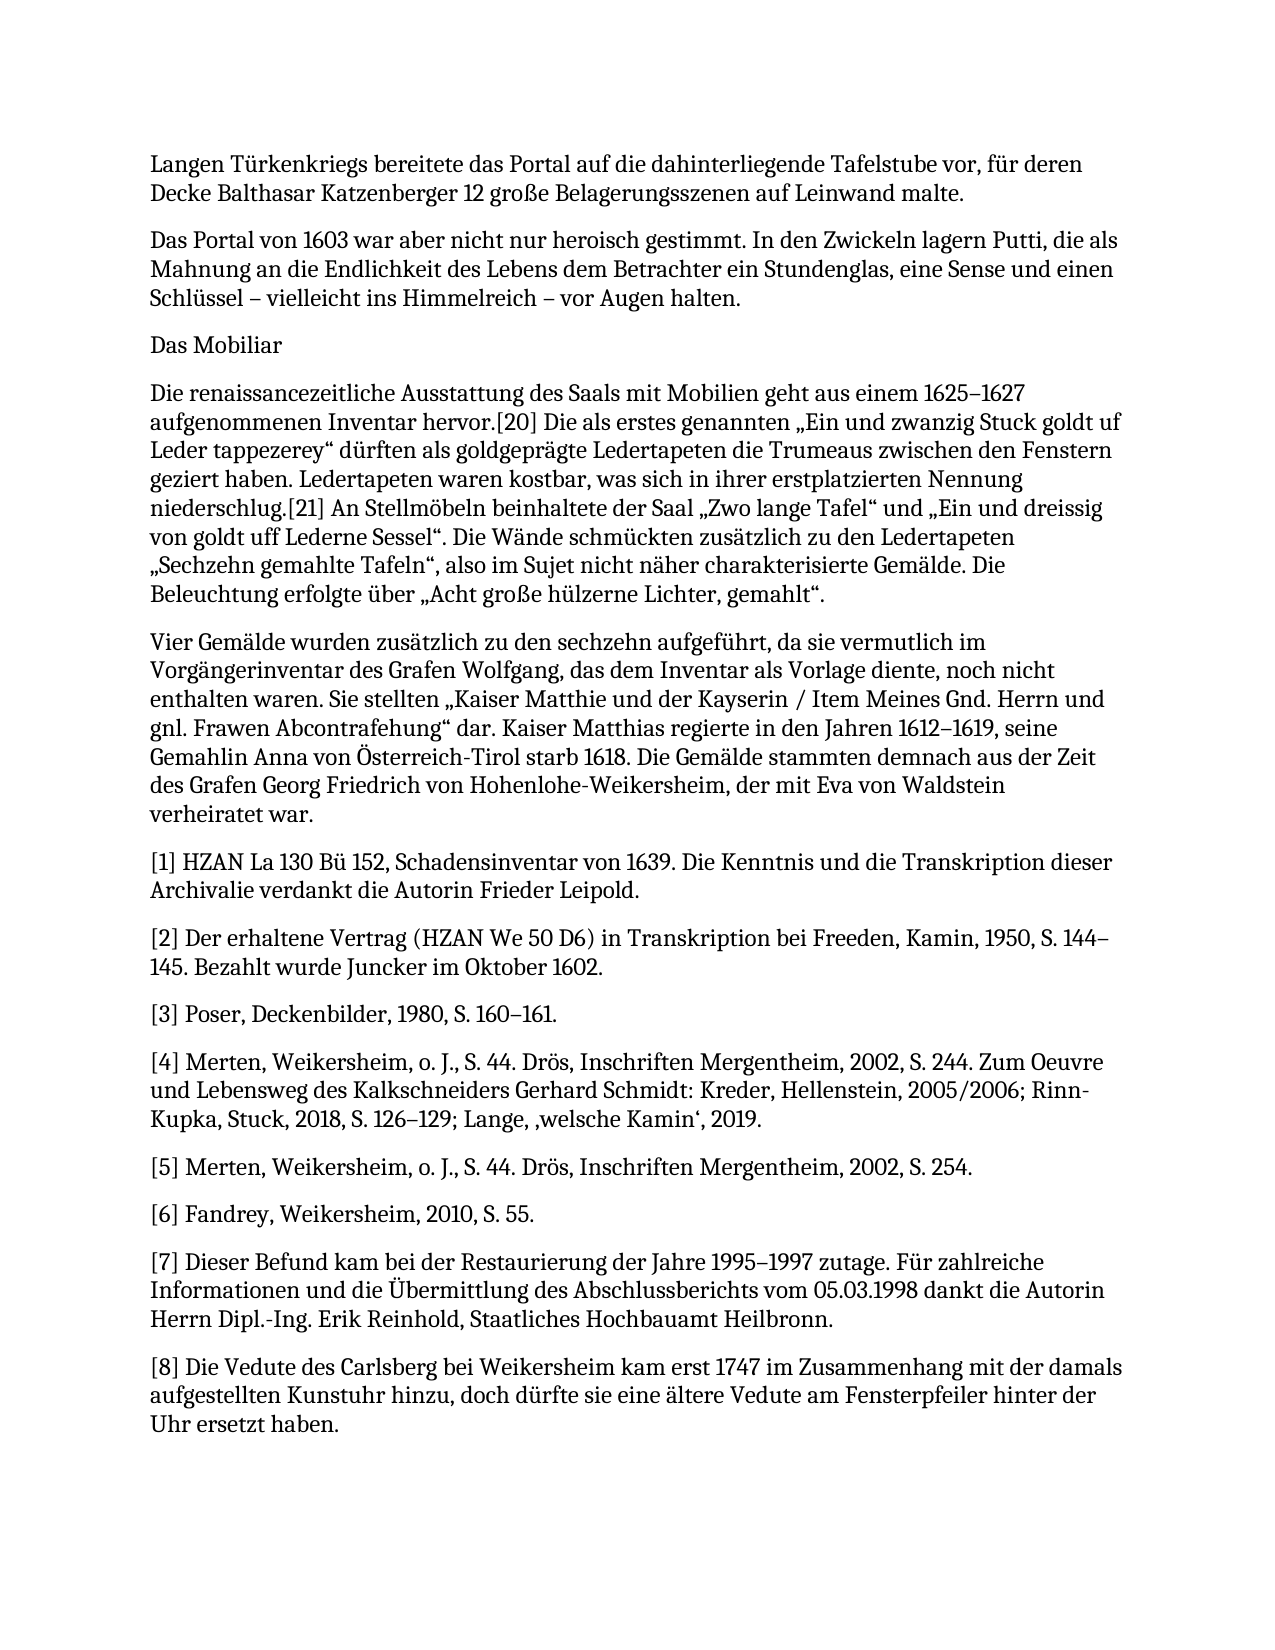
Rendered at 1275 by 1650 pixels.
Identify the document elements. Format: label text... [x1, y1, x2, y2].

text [150, 150, 1125, 207]
text [8] Die Vedute des Carlsberg bei Weikersheim kam erst 1747 im Zusammenhang mit der damals aufgestellten Kunstuhr hinzu, doch dürfte sie eine ältere Vedute am Fensterpfeiler hinter der Uhr ersetzt haben. [150, 1352, 1125, 1439]
text Das Portal von 1603 war aber nicht nur heroisch gestimmt. In den Zwickeln lagern Putti, die als Mahnung an die Endlichkeit des Lebens dem Betrachter ein Stundenglas, eine Sense und einen Schlüssel – vielleicht ins Himmelreich – vor Augen halten. [150, 226, 1125, 312]
text [4] Merten, Weikersheim, o. J., S. 44. Drös, Inschriften Mergentheim, 2002, S. 244. Zum Oeuvre und Lebensweg des Kalkschneiders Gerhard Schmidt: Kreder, Hellenstein, 2005/2006; Rinn-Kupka, Stuck, 2018, S. 126–129; Lange, ‚welsche Kamin‘, 2019. [150, 1047, 1125, 1134]
text Die renaissancezeitliche Ausstattung des Saals mit Mobilien geht aus einem 1625–1627 aufgenommenen Inventar hervor.[20] Die als erstes genannten „Ein und zwanzig Stuck goldt uf Leder tappezerey“ dürften als goldgeprägte Ledertapeten die Trumeaus zwischen den Fenstern geziert haben. Ledertapeten waren kostbar, was sich in ihrer erstplatzierten Nennung niederschlug.[21] An Stellmöbeln beinhaltete der Saal „Zwo lange Tafel“ und „Ein und dreissig von goldt uff Lederne Sessel“. Die Wände schmückten zusätzlich zu den Ledertapeten „Sechzehn gemahlte Tafeln“, also im Sujet nicht näher charakterisierte Gemälde. Die Beleuchtung erfolgte über „Acht große hülzerne Lichter, gemahlt“. [150, 379, 1125, 609]
text [7] Dieser Befund kam bei der Restaurierung der Jahre 1995–1997 zutage. Für zahlreiche Informationen und die Übermittlung des Abschlussberichts vom 05.03.1998 dankt die Autorin Herrn Dipl.-Ing. Erik Reinhold, Staatliches Hochbauamt Heilbronn. [150, 1247, 1125, 1334]
text [3] Poser, Deckenbilder, 1980, S. 160–161. [150, 1000, 1125, 1029]
text [2] Der erhaltene Vertrag (HZAN We 50 D6) in Transkription bei Freeden, Kamin, 1950, S. 144–145. Bezahlt wurde Juncker im Oktober 1602. [150, 924, 1125, 981]
text [6] Fandrey, Weikersheim, 2010, S. 55. [150, 1200, 1125, 1229]
text [1] HZAN La 130 Bü 152, Schadensinventar von 1639. Die Kenntnis und die Transkription dieser Archivalie verdankt die Autorin Frieder Leipold. [150, 847, 1125, 905]
text [5] Merten, Weikersheim, o. J., S. 44. Drös, Inschriften Mergentheim, 2002, S. 254. [150, 1152, 1125, 1181]
text Vier Gemälde wurden zusätzlich zu den sechzehn aufgeführt, da sie vermutlich im Vorgängerinventar des Grafen Wolfgang, das dem Inventar als Vorlage diente, noch nicht enthalten waren. Sie stellten „Kaiser Matthie und der Kayserin / Item Meines Gnd. Herrn und gnl. Frawen Abcontrafehung“ dar. Kaiser Matthias regierte in den Jahren 1612–1619, seine Gemahlin Anna von Österreich-Tirol starb 1618. Die Gemälde stammten demnach aus der Zeit des Grafen Georg Friedrich von Hohenlohe-Weikersheim, der mit Eva von Waldstein verheiratet war. [150, 627, 1125, 829]
text Das Mobiliar [150, 331, 1125, 360]
